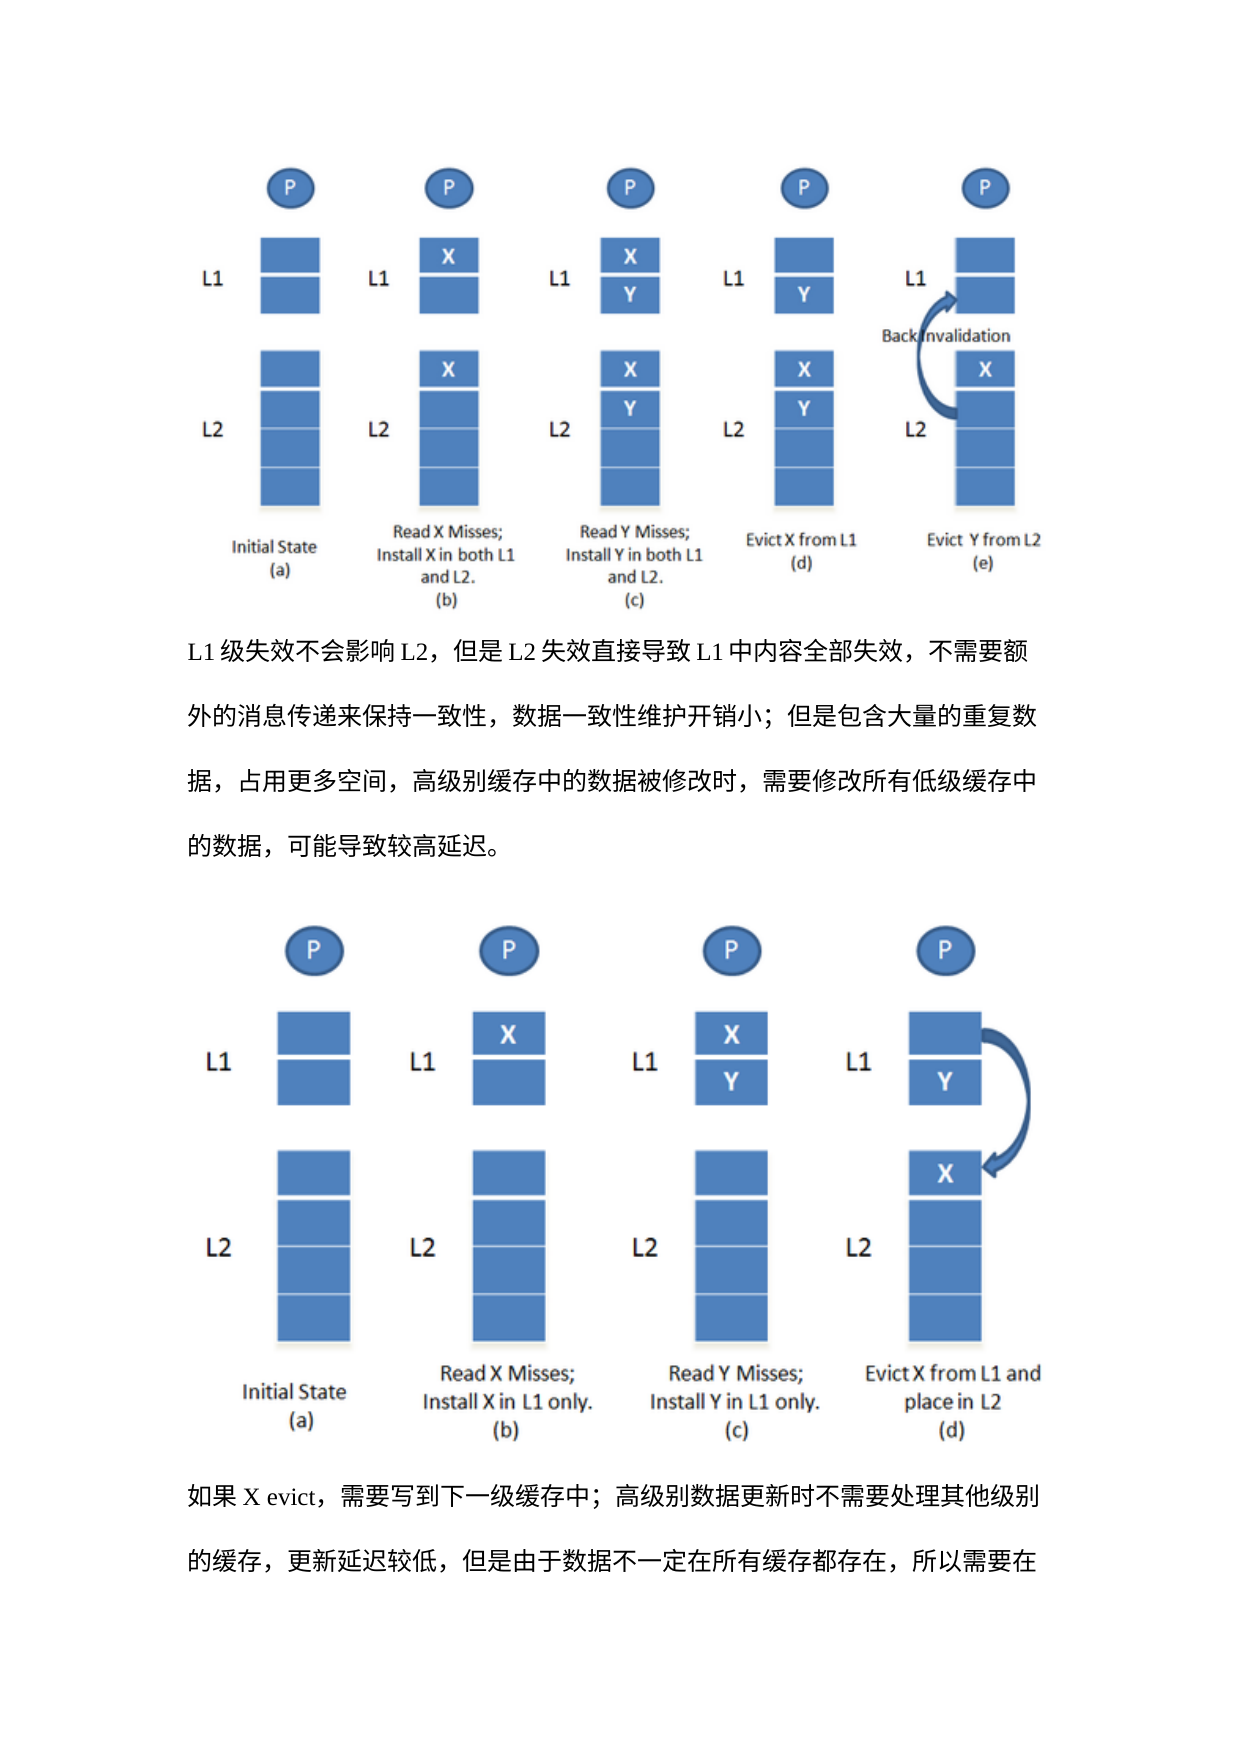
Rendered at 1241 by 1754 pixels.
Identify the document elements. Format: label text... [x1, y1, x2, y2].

picture [187, 921, 1053, 1451]
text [187, 1462, 1053, 1592]
text L1级失效不会影响L2，但是L2失效直接导致L1中内容全部失效，不需要额外的消息传递来保持一致性，数据一致性维护开销小；但是包含大量的重复数据，占用更多空间，高级别缓存中的数据被修改时，需要修改所有低级缓存中的数据，可能导致较高延迟。 [187, 617, 1053, 877]
picture [187, 164, 1053, 615]
